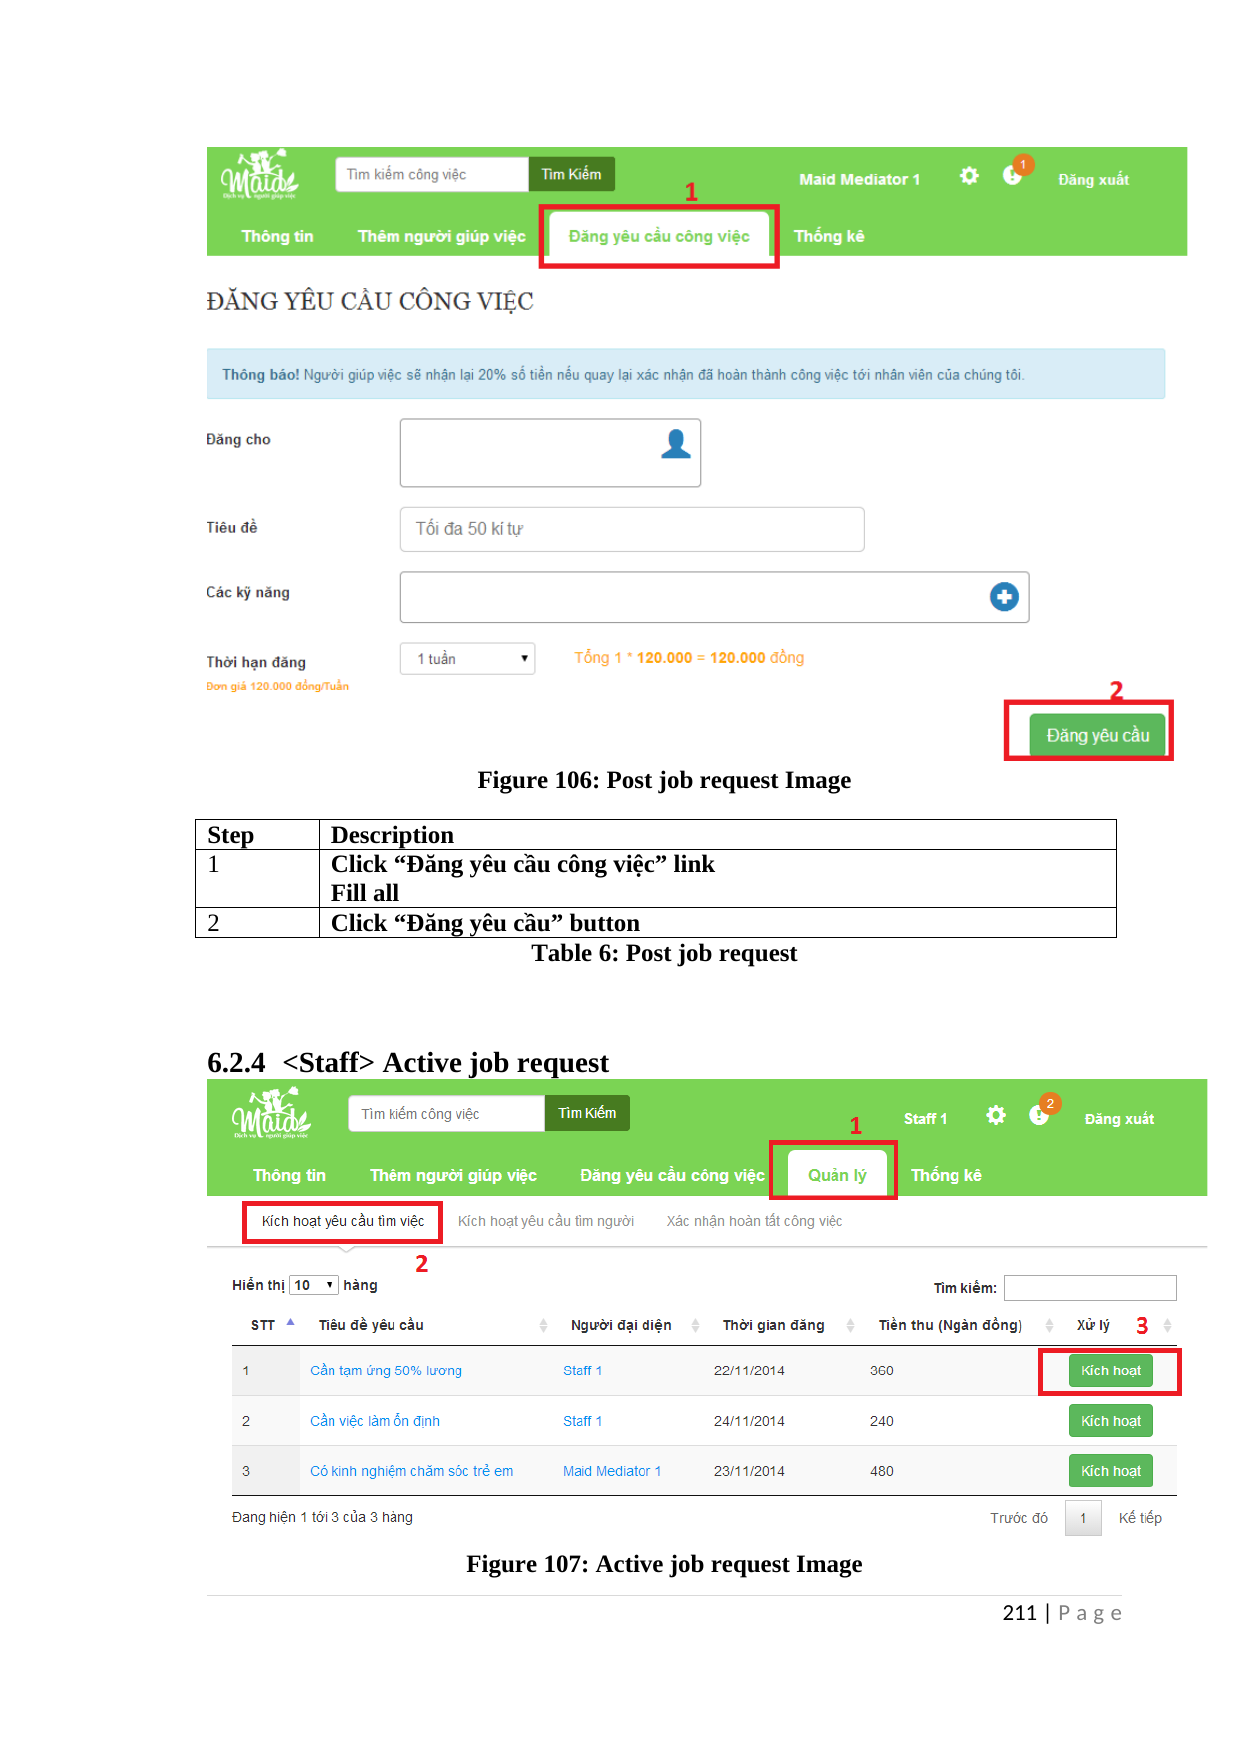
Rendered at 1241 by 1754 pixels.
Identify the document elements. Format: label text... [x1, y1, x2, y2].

picture [207, 147, 1188, 761]
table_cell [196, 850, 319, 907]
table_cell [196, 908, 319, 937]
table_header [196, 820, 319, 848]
subtitle <Staff> Active job request [207, 1046, 1122, 1079]
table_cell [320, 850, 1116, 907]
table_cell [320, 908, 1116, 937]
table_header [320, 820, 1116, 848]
subtitle Table 6: Post job request [207, 938, 1122, 967]
picture [207, 1079, 1208, 1545]
